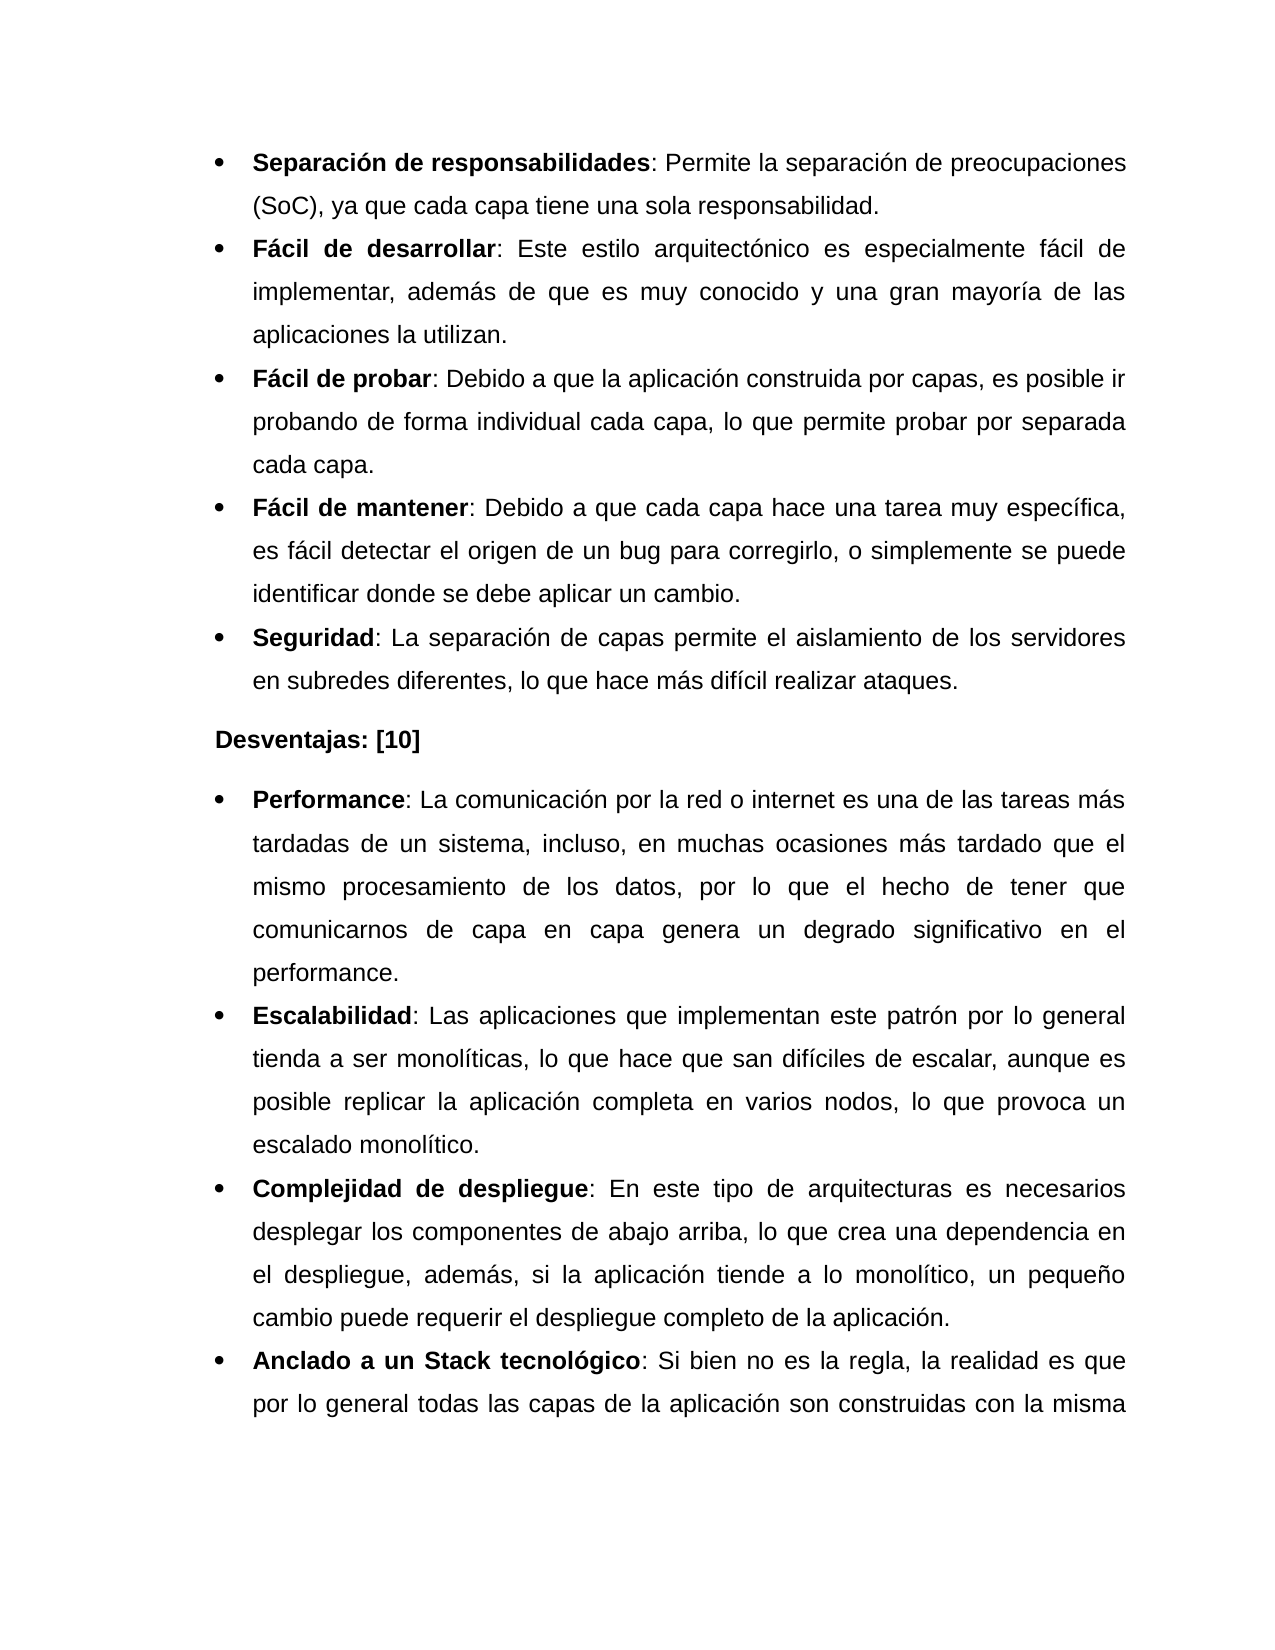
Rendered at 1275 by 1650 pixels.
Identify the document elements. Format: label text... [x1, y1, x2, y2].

list Fácil de probar: Debido a que la aplicación construida por capas, es posible ir probando de forma individual cada capa, lo que permite probar por separada cada capa. [215, 363, 1127, 479]
list Fácil de desarrollar: Este estilo arquitectónico es especialmente fácil de implementar, además de que es muy conocido y una gran mayoría de las aplicaciones la utilizan. [215, 234, 1127, 349]
list Fácil de mantener: Debido a que cada capa hace una tarea muy específica, es fácil detectar el origen de un bug para corregirlo, o simplemente se puede identificar donde se debe aplicar un cambio. [215, 493, 1127, 608]
list Performance: La comunicación por la red o internet es una de las tareas más tardadas de un sistema, incluso, en muchas ocasiones más tardado que el mismo procesamiento de los datos, por lo que el hecho de tener que comunicarnos de capa en capa genera un degrado significativo en el performance. [215, 785, 1127, 987]
text Desventajas: [10] [215, 726, 1127, 754]
list Complejidad de despliegue: En este tipo de arquitecturas es necesarios desplegar los componentes de abajo arriba, lo que crea una dependencia en el despliegue, además, si la aplicación tiende a lo monolítico, un pequeño cambio puede requerir el despliegue completo de la aplicación. [215, 1174, 1127, 1332]
list Separación de responsabilidades: Permite la separación de preocupaciones (SoC), ya que cada capa tiene una sola responsabilidad. [215, 148, 1127, 220]
list Escalabilidad: Las aplicaciones que implementan este patrón por lo general tienda a ser monolíticas, lo que hace que san difíciles de escalar, aunque es posible replicar la aplicación completa en varios nodos, lo que provoca un escalado monolítico. [215, 1001, 1127, 1159]
list Seguridad: La separación de capas permite el aislamiento de los servidores en subredes diferentes, lo que hace más difícil realizar ataques. [215, 622, 1127, 694]
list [215, 1346, 1127, 1418]
